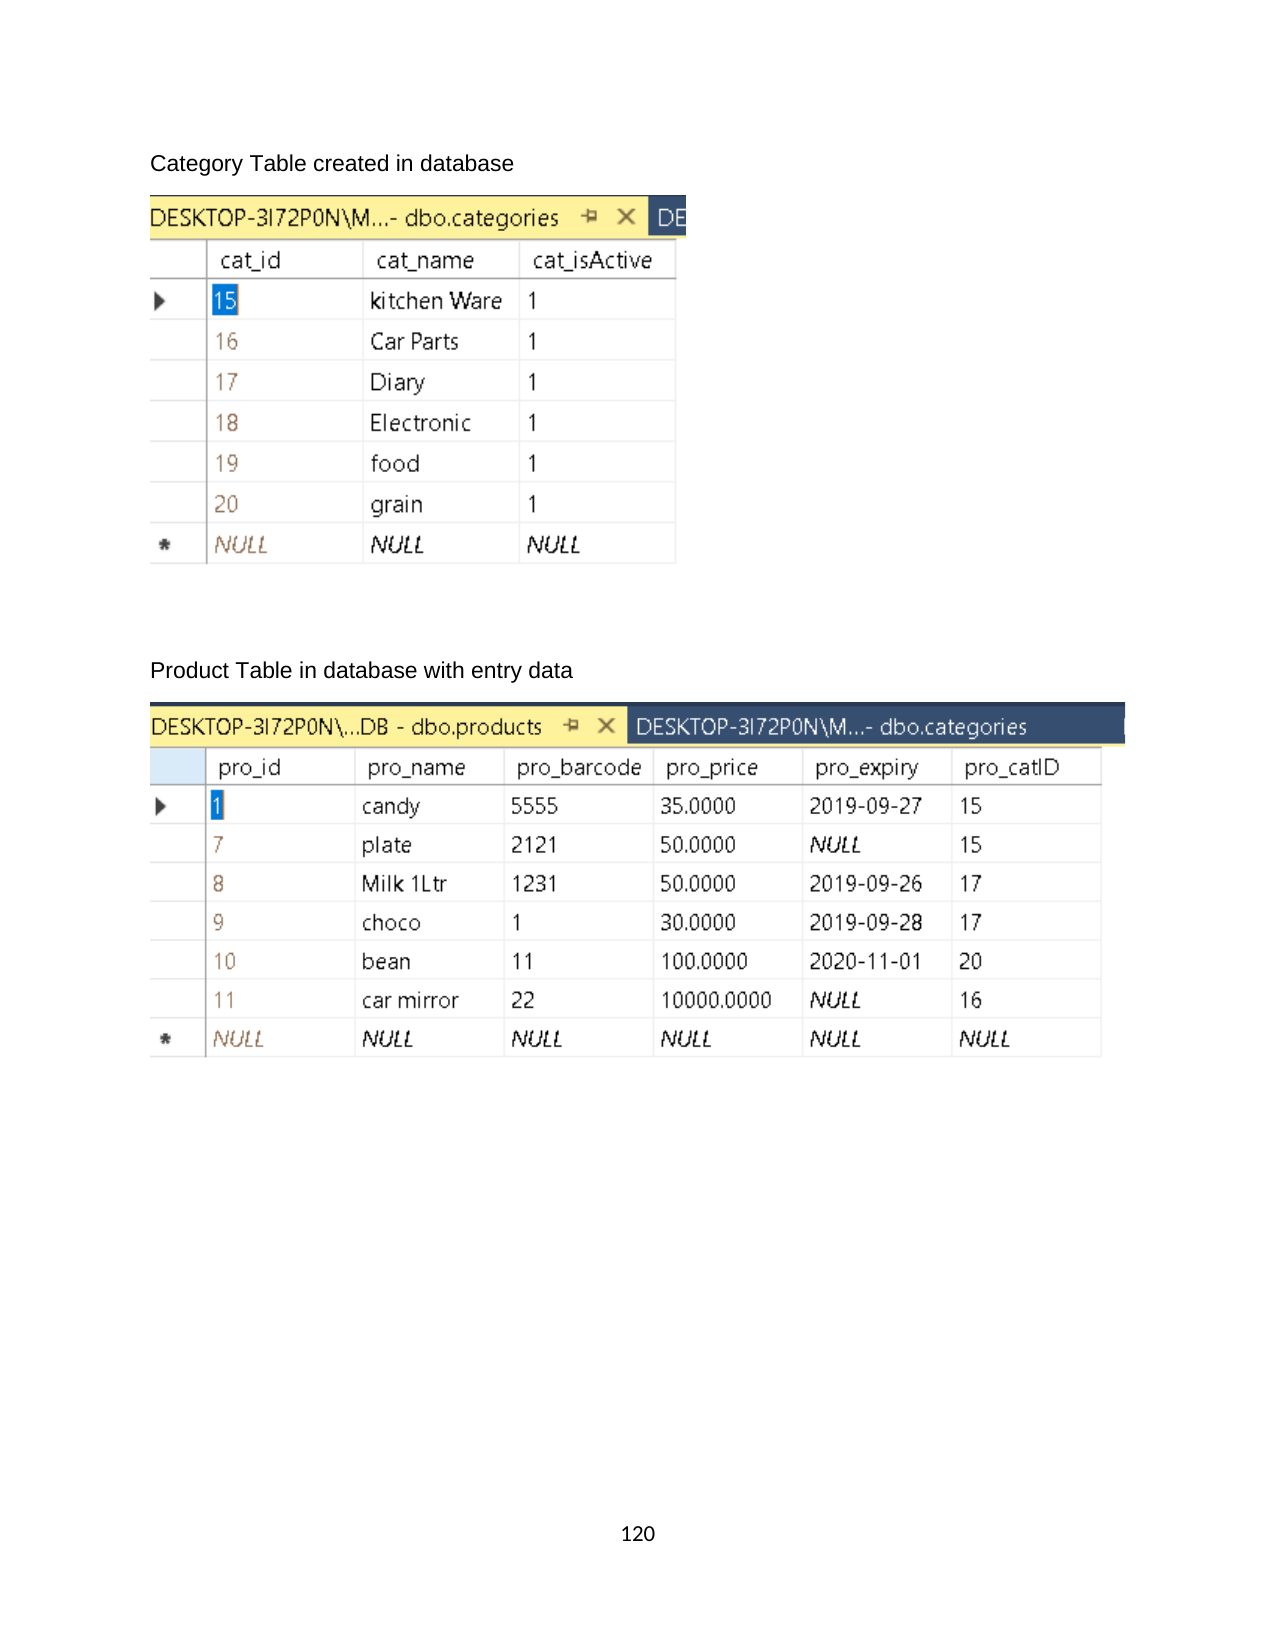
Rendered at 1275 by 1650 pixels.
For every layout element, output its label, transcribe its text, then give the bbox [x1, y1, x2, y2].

text Category Table created in database [150, 150, 1125, 176]
text Product Table in database with entry data [150, 657, 1125, 684]
picture [150, 702, 1125, 1195]
picture [150, 195, 686, 594]
